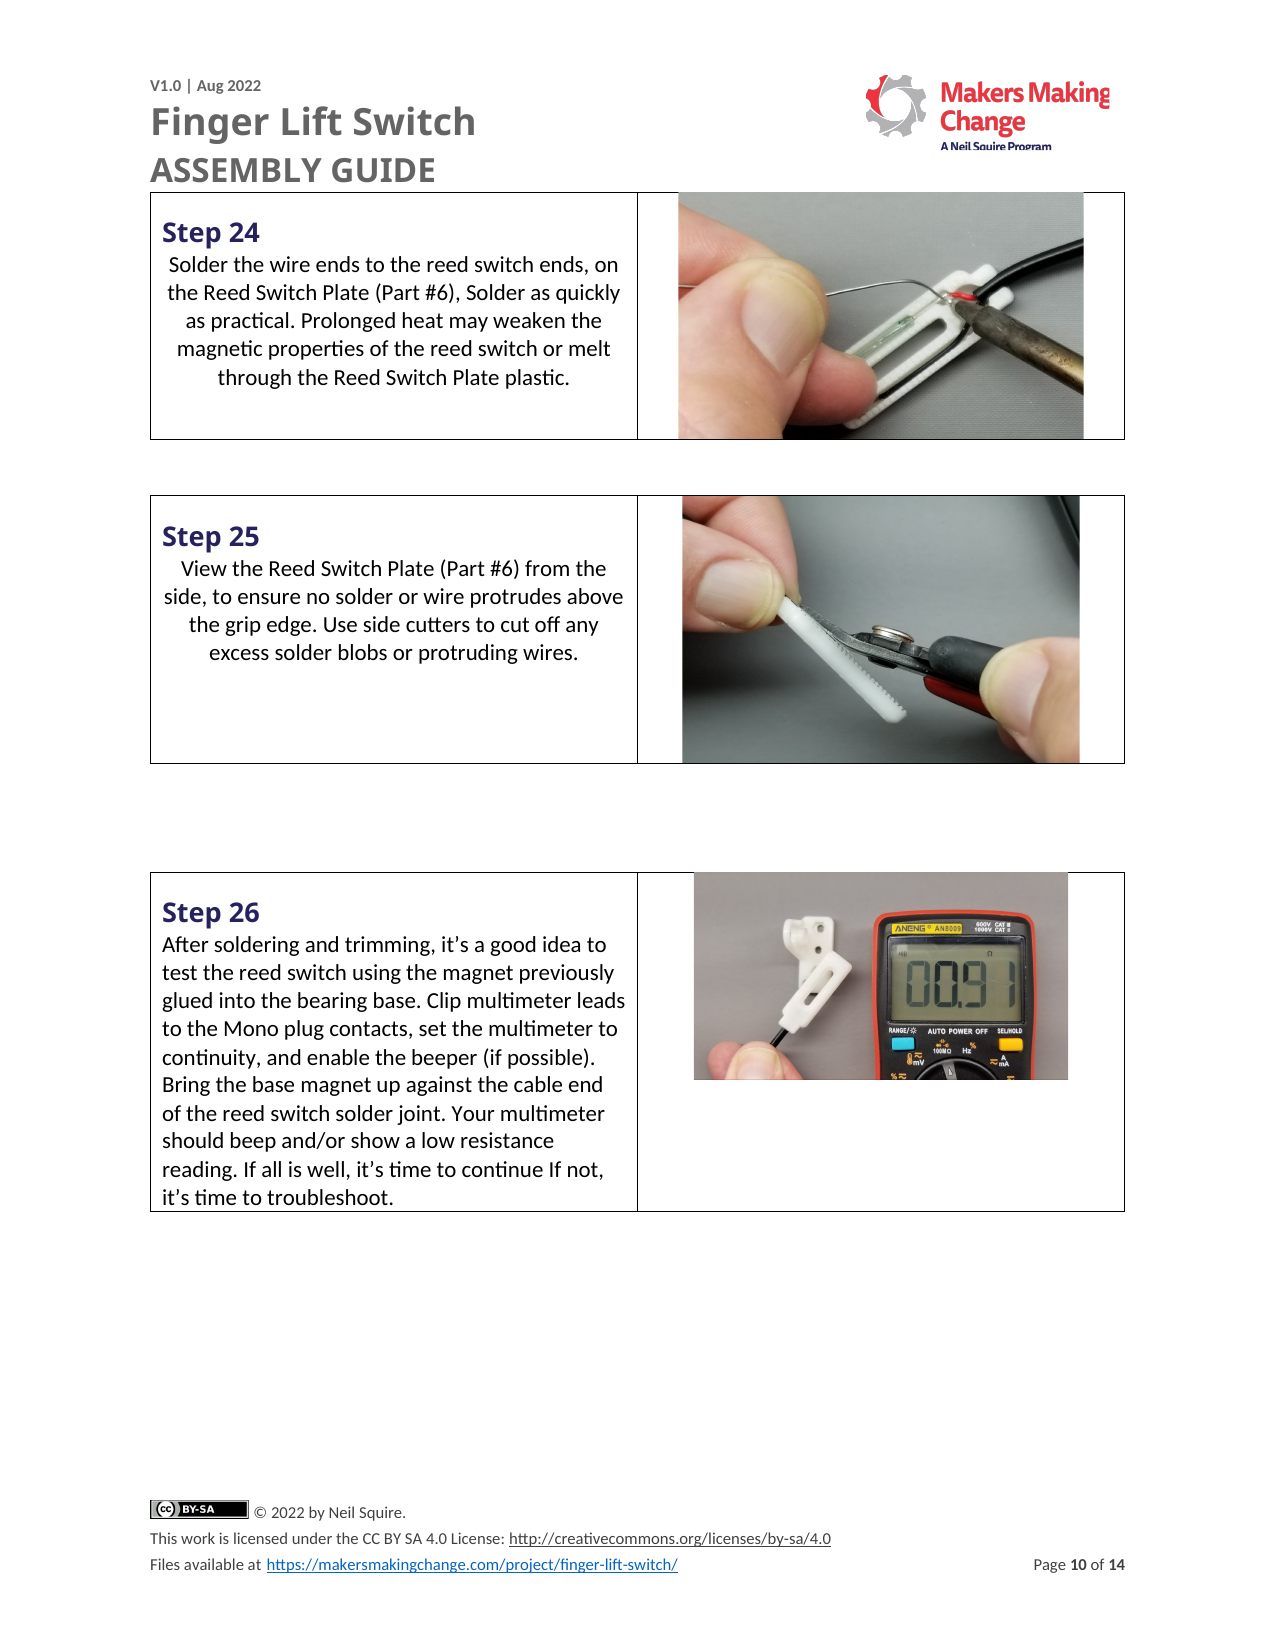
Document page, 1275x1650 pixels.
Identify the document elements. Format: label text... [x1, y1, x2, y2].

table_header Step 24 Solder the wire ends to the reed switch ends, on the Reed Switch Plate (Part #6), Solder as quickly as practical. Prolonged heat may weaken the magnetic properties of the reed switch or melt through the Reed Switch Plate plastic. [151, 193, 637, 438]
table_header [638, 496, 682, 763]
table_header [638, 193, 678, 438]
table_header Step 25 View the Reed Switch Plate (Part #6) from the side, to ensure no solder or wire protrudes above the grip edge. Use side cutters to cut off any excess solder blobs or protruding wires. [151, 496, 637, 763]
picture [682, 496, 1080, 763]
picture [150, 1500, 249, 1519]
picture [693, 872, 1069, 1080]
picture [678, 192, 1084, 439]
table_header Step 26 After soldering and trimming, it’s a good idea to test the reed switch using the magnet previously glued into the bearing base. Clip multimeter leads to the Mono plug contacts, set the multimeter to continuity, and enable the beeper (if possible). Bring the base magnet up against the cable end of the reed switch solder joint. Your multimeter should beep and/or show a low resistance reading. If all is well, it’s time to continue If not, it’s time to troubleshoot. [151, 873, 637, 1211]
table_header [1080, 496, 1124, 763]
table_header [638, 873, 1124, 1211]
picture [865, 75, 1110, 151]
table_header [1084, 193, 1124, 438]
